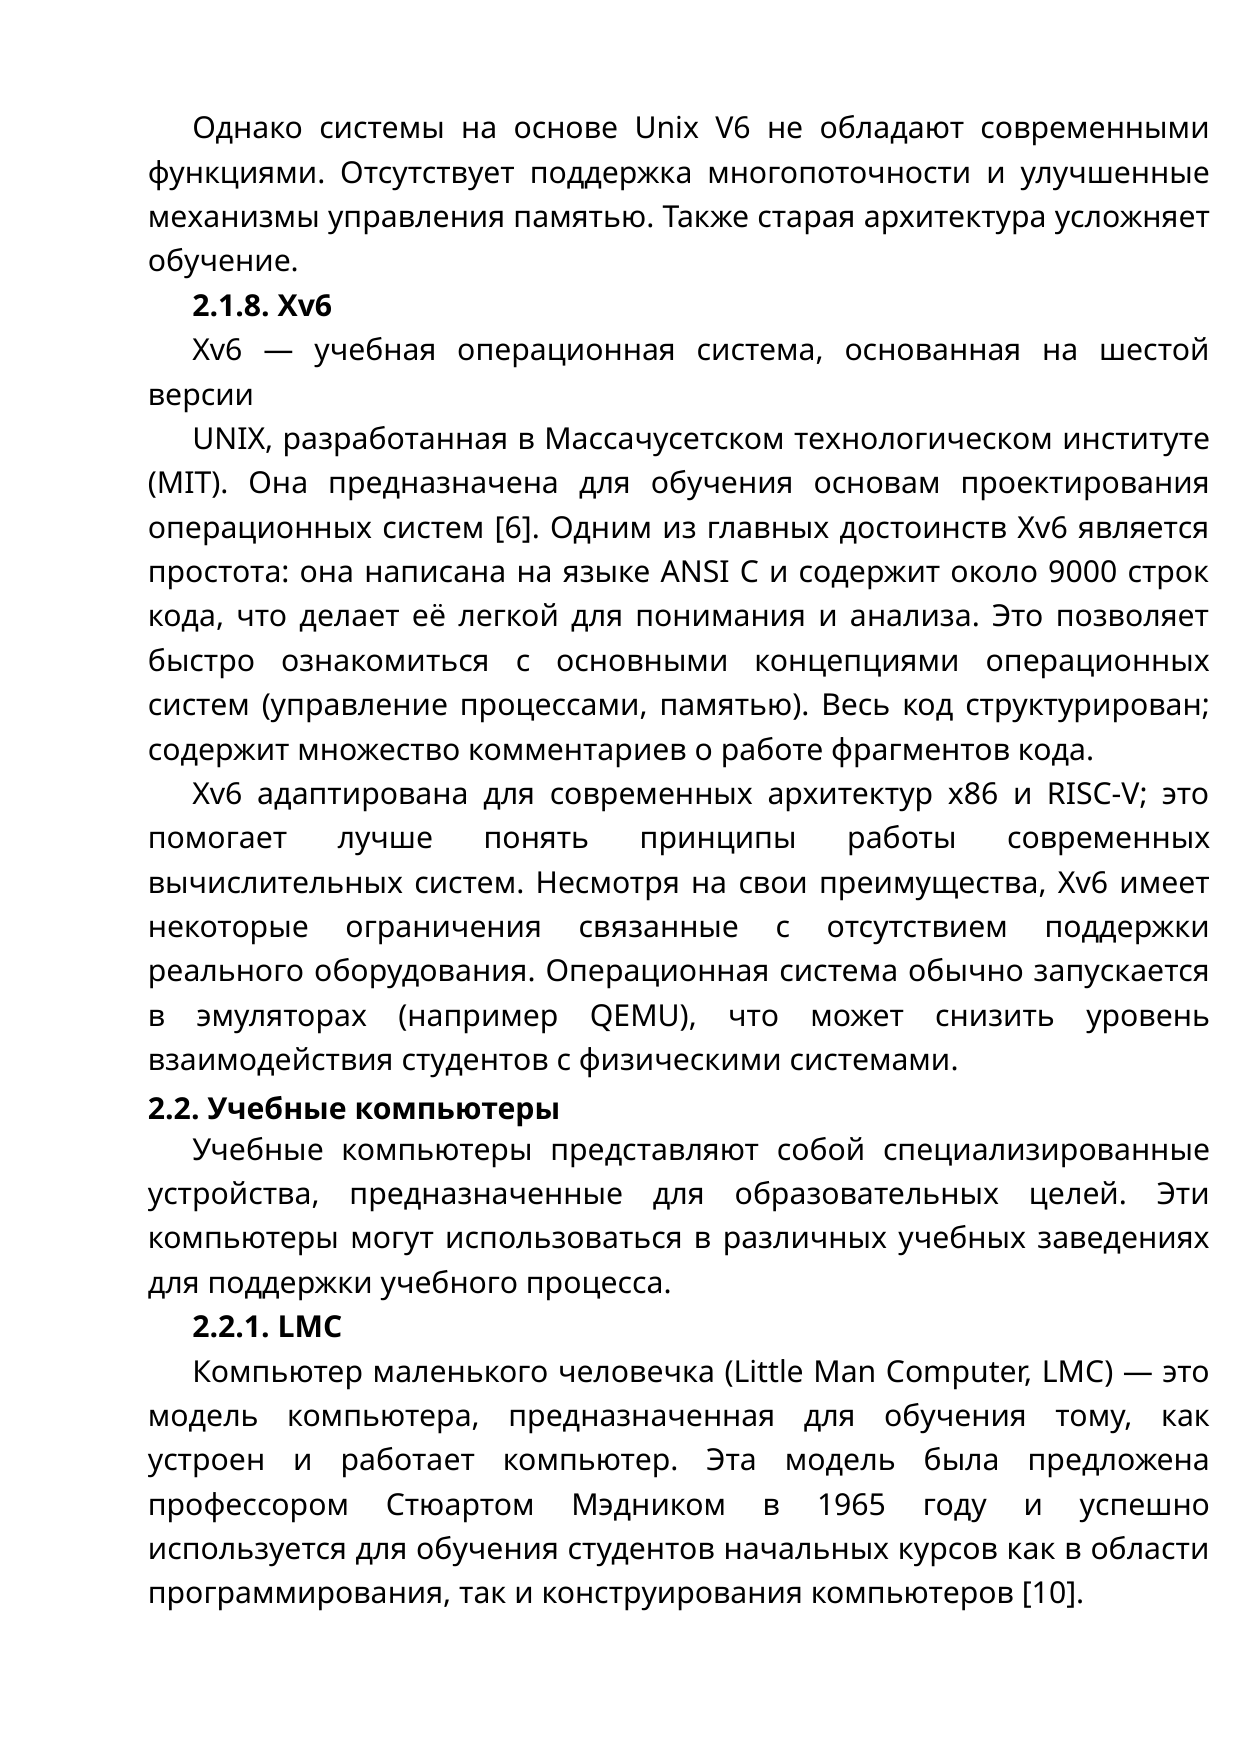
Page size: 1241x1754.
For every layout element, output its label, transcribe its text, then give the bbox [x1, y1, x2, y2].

text UNIX, разработанная в Массачусетском технологическом институте (MIT). Она предназначена для обучения основам проектирования операционных систем [6]. Одним из главных достоинств Xv6 является простота: она написана на языке ANSI C и содержит около 9000 строк кода, что делает её легкой для понимания и анализа. Это позволяет быстро ознакомиться с основными концепциями операционных систем (управление процессами, памятью). Весь код структурирован; содержит множество комментариев о работе фрагментов кода. [148, 417, 1211, 769]
text 2.2.1. LMC [148, 1305, 1211, 1347]
text Xv6 — учебная операционная система, основанная на шестой версии [148, 328, 1211, 414]
text 2.2. Учебные компьютеры [148, 1087, 1211, 1128]
text Учебные компьютеры представляют собой специализированные устройства, предназначенные для образовательных целей. Эти компьютеры могут использоваться в различных учебных заведениях для поддержки учебного процесса. [148, 1128, 1211, 1302]
text Компьютер маленького человечка (Little Man Computer, LMC) — это модель компьютера, предназначенная для обучения тому, как устроен и работает компьютер. Эта модель была предложена профессором Стюартом Мэдником в 1965 году и успешно используется для обучения студентов начальных курсов как в области программирования, так и конструирования компьютеров [10]. [148, 1350, 1211, 1613]
text Xv6 адаптирована для современных архитектур x86 и RISC-V; это помогает лучше понять принципы работы современных вычислительных систем. Несмотря на свои преимущества, Xv6 имеет некоторые ограничения связанные с отсутствием поддержки реального оборудования. Операционная система обычно запускается в эмуляторах (например QEMU), что может снизить уровень взаимодействия студентов с физическими системами. [148, 772, 1211, 1079]
text 2.1.8. Xv6 [148, 284, 1211, 325]
text Однако системы на основе Unix V6 не обладают современными функциями. Отсутствует поддержка многопоточности и улучшенные механизмы управления памятью. Также старая архитектура усложняет обучение. [148, 106, 1211, 281]
